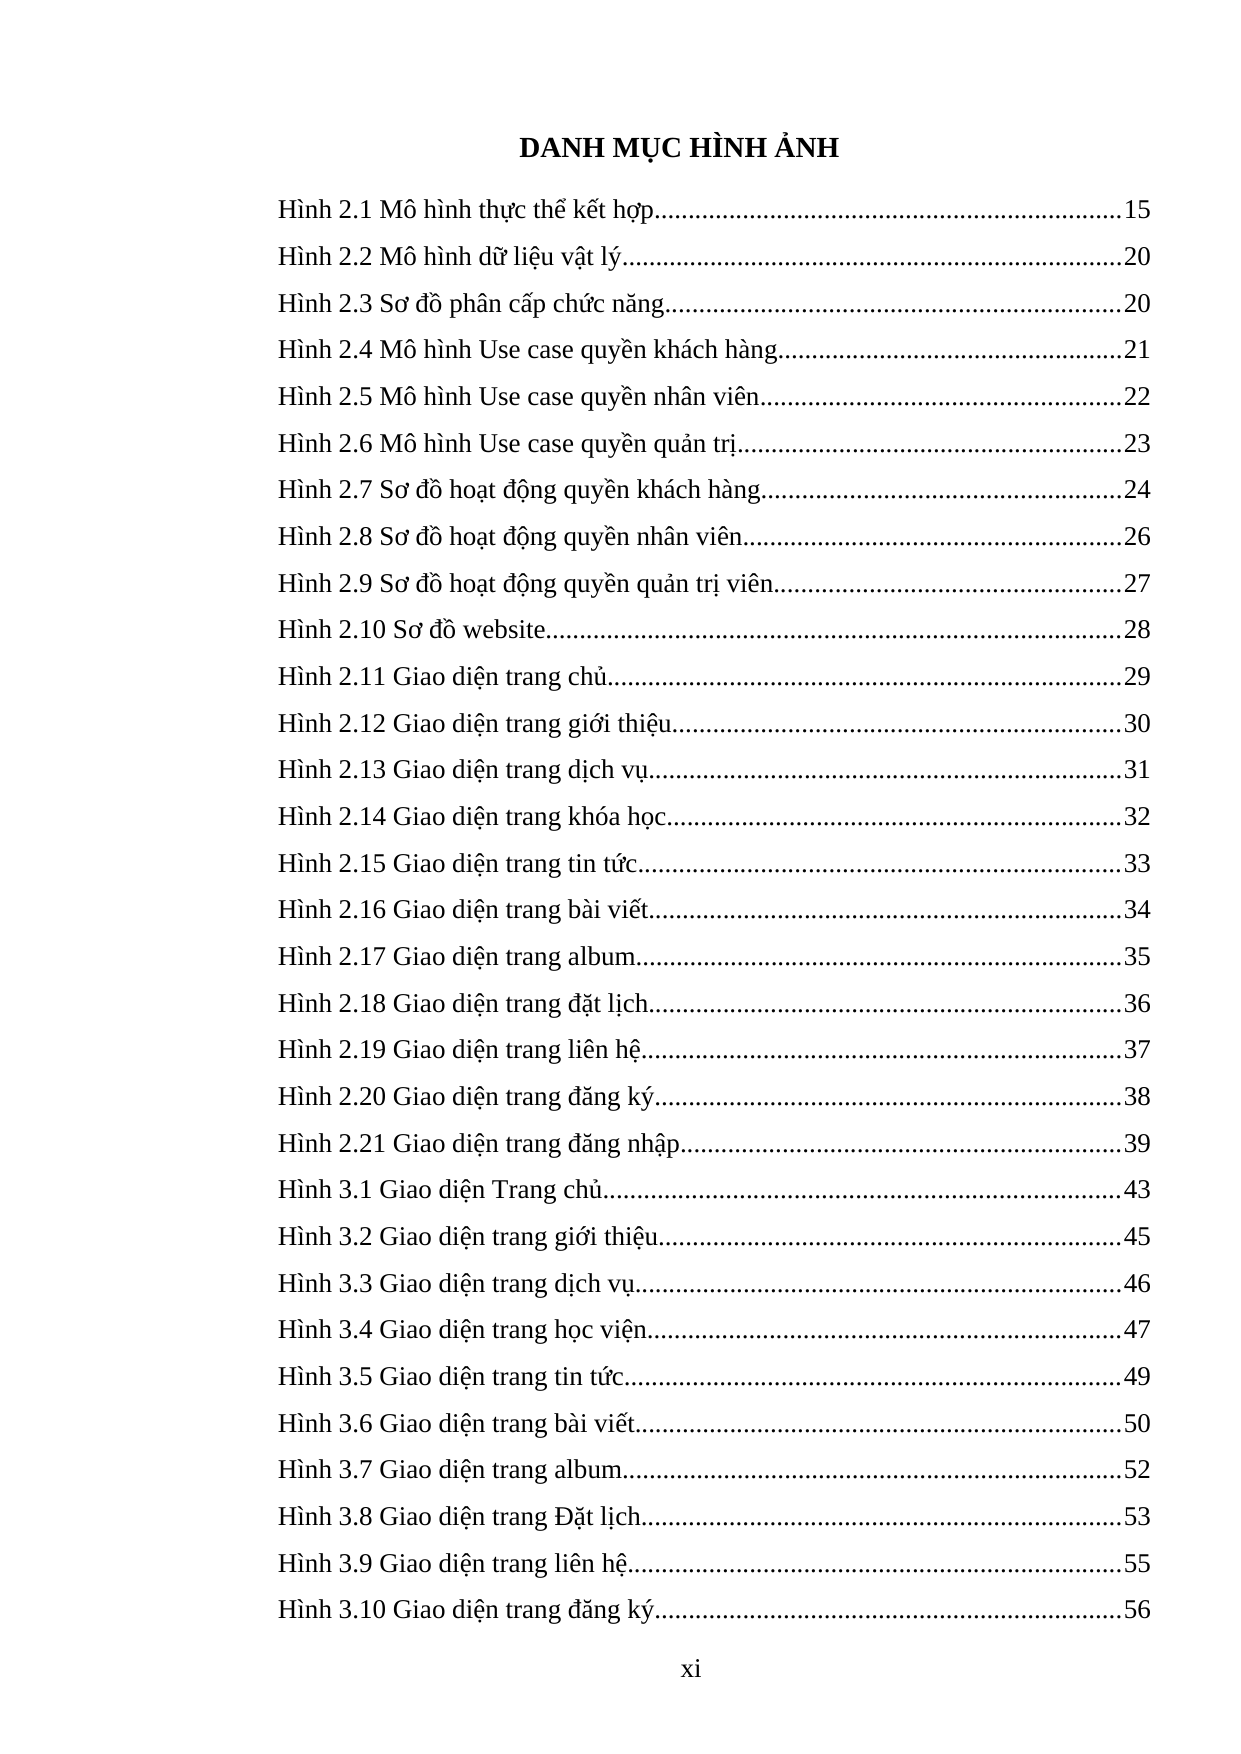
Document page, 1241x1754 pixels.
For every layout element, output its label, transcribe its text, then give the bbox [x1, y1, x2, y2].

text Hình 2.8 Sơ đồ hoạt động quyền nhân viên 26 [207, 520, 1152, 551]
text Hình 2.6 Mô hình Use case quyền quản trị 23 [207, 427, 1152, 458]
text Hình 3.10 Giao diện trang đăng ký 56 [207, 1593, 1152, 1624]
text Hình 2.16 Giao diện trang bài viết 34 [207, 893, 1152, 924]
text Hình 3.4 Giao diện trang học viện 47 [207, 1313, 1152, 1344]
text Hình 3.7 Giao diện trang album 52 [207, 1453, 1152, 1484]
text Hình 2.9 Sơ đồ hoạt động quyền quản trị viên 27 [207, 567, 1152, 598]
text Hình 2.18 Giao diện trang đặt lịch 36 [207, 987, 1152, 1018]
text Hình 2.20 Giao diện trang đăng ký 38 [207, 1080, 1152, 1111]
text Hình 2.19 Giao diện trang liên hệ 37 [207, 1033, 1152, 1064]
text Hình 2.1 Mô hình thực thể kết hợp 15 [207, 193, 1152, 224]
text Hình 2.13 Giao diện trang dịch vụ 31 [207, 753, 1152, 784]
text Hình 2.15 Giao diện trang tin tức 33 [207, 847, 1152, 878]
text Hình 3.8 Giao diện trang Đặt lịch 53 [207, 1500, 1152, 1531]
text Hình 2.5 Mô hình Use case quyền nhân viên 22 [207, 380, 1152, 411]
text Hình 3.1 Giao diện Trang chủ 43 [207, 1173, 1152, 1204]
text Hình 2.2 Mô hình dữ liệu vật lý 20 [207, 240, 1152, 271]
text Hình 3.5 Giao diện trang tin tức 49 [207, 1360, 1152, 1391]
subtitle DANH MỤC HÌNH ẢNH [207, 131, 1152, 164]
text Hình 2.14 Giao diện trang khóa học 32 [207, 800, 1152, 831]
text Hình 3.2 Giao diện trang giới thiệu 45 [207, 1220, 1152, 1251]
text Hình 2.10 Sơ đồ website 28 [207, 613, 1152, 644]
text Hình 2.4 Mô hình Use case quyền khách hàng 21 [207, 333, 1152, 364]
text Hình 2.12 Giao diện trang giới thiệu 30 [207, 707, 1152, 738]
text Hình 2.21 Giao diện trang đăng nhập 39 [207, 1127, 1152, 1158]
text Hình 3.3 Giao diện trang dịch vụ 46 [207, 1267, 1152, 1298]
text Hình 3.9 Giao diện trang liên hệ 55 [207, 1547, 1152, 1578]
text Hình 2.3 Sơ đồ phân cấp chức năng 20 [207, 287, 1152, 318]
text Hình 3.6 Giao diện trang bài viết 50 [207, 1407, 1152, 1438]
text Hình 2.7 Sơ đồ hoạt động quyền khách hàng 24 [207, 473, 1152, 504]
text Hình 2.17 Giao diện trang album 35 [207, 940, 1152, 971]
text Hình 2.11 Giao diện trang chủ 29 [207, 660, 1152, 691]
